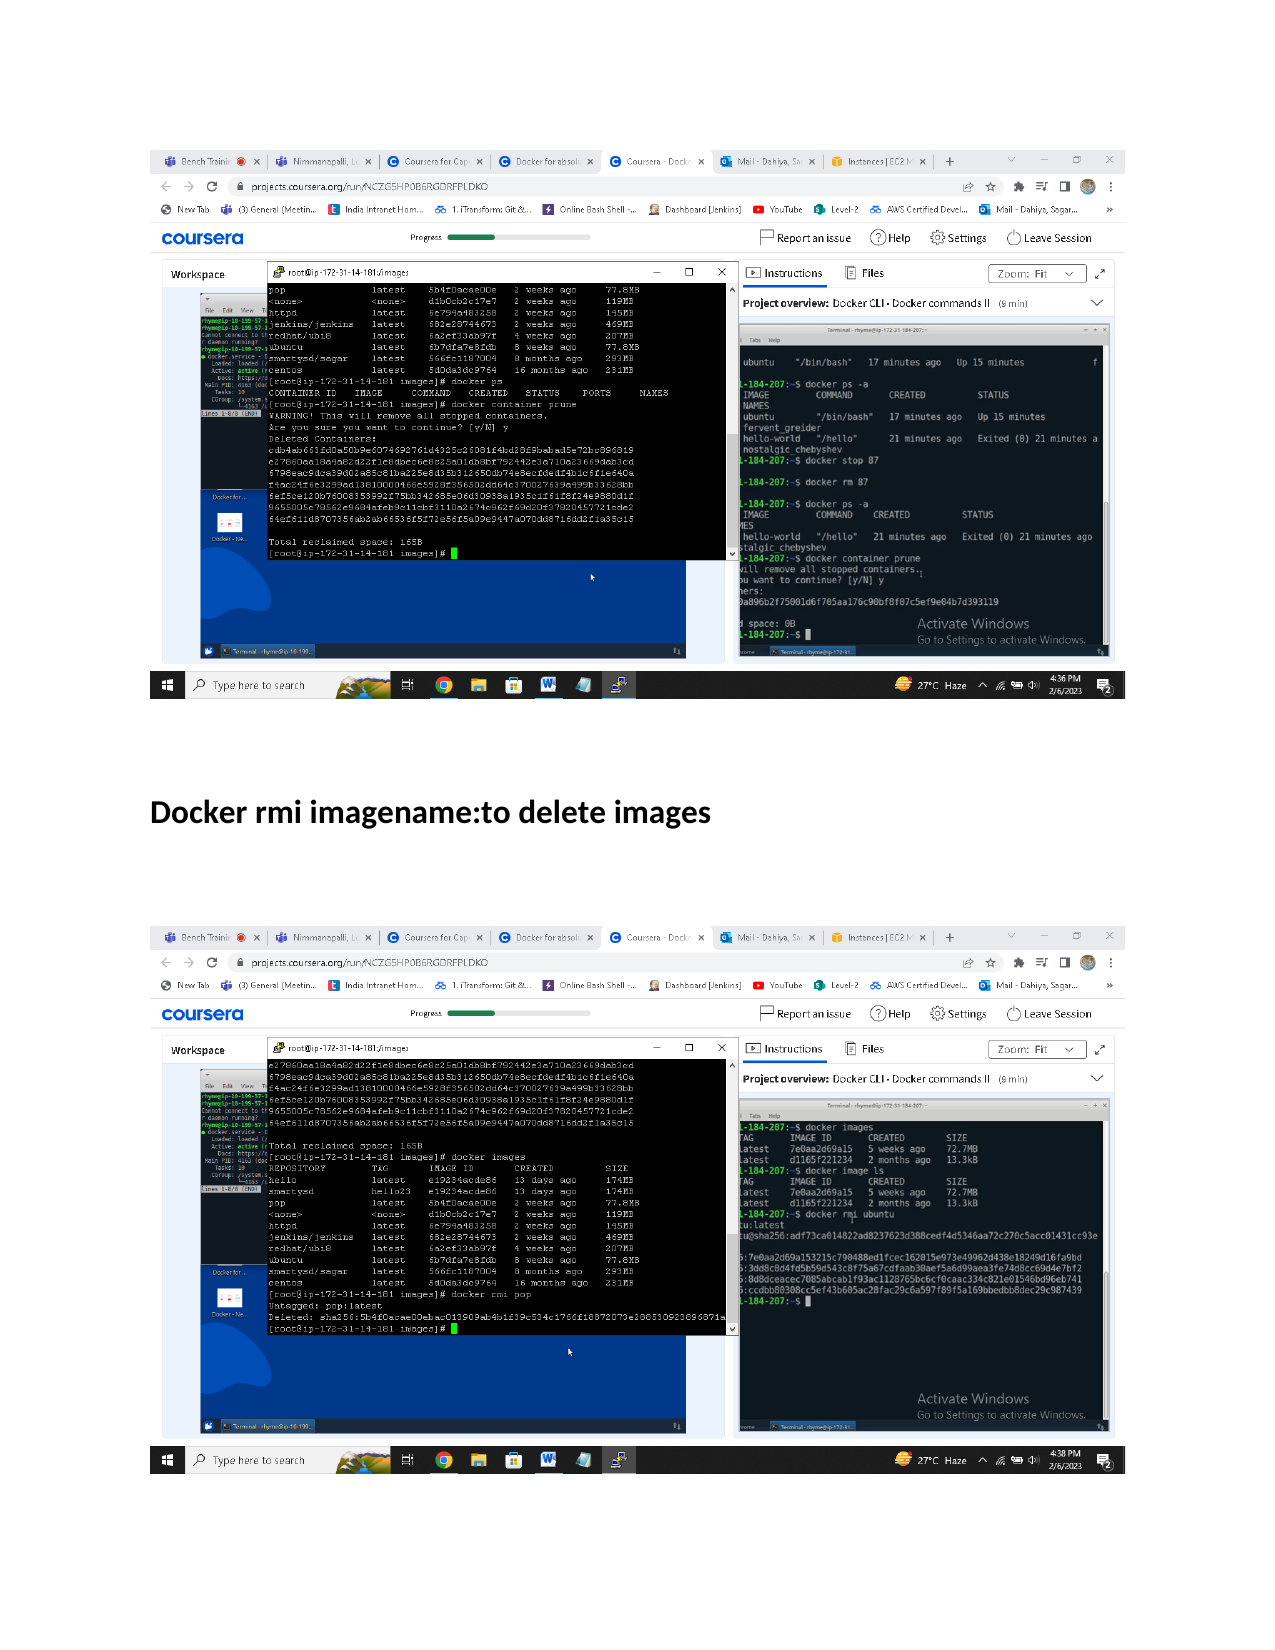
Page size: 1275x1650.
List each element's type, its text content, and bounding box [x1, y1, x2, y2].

picture [150, 150, 1125, 699]
picture [150, 926, 1125, 1474]
text Docker rmi imagename:to delete images [150, 791, 1125, 831]
